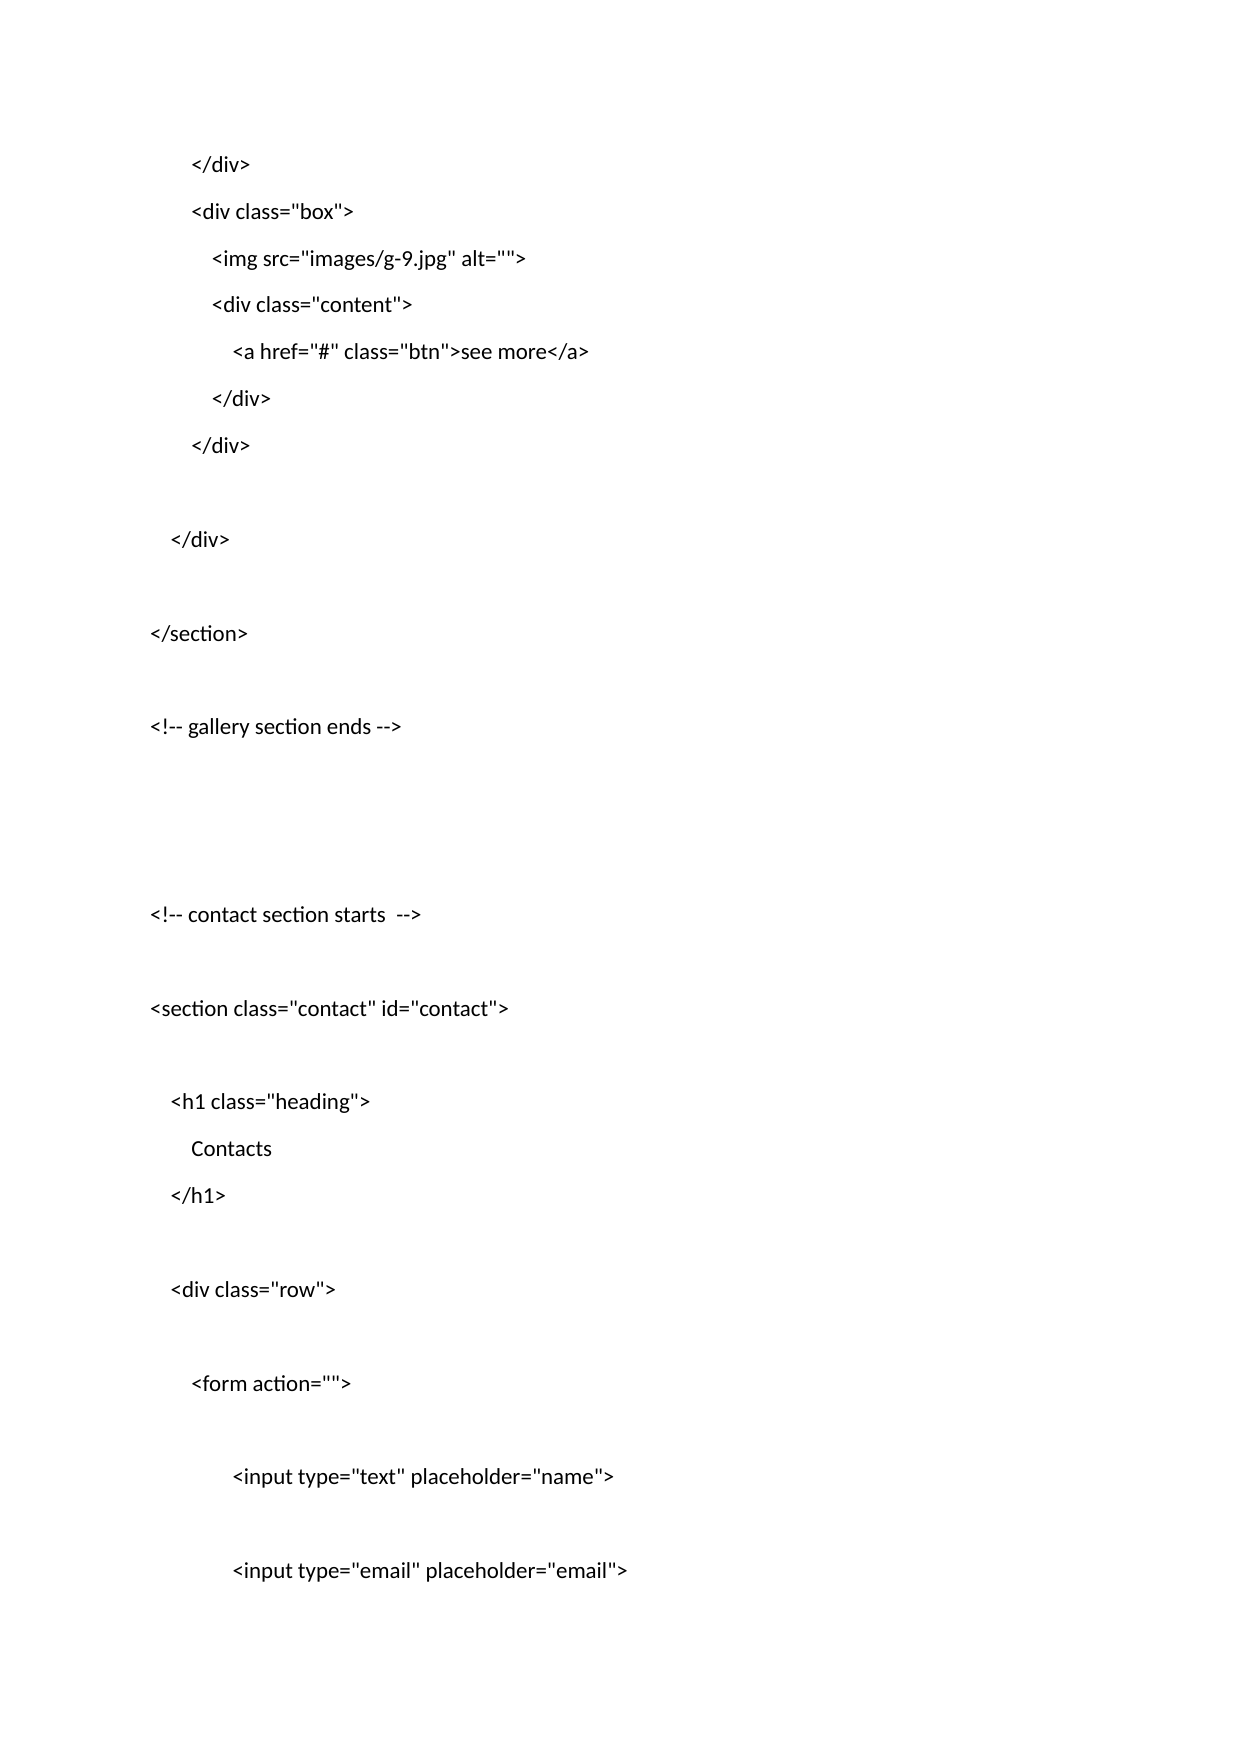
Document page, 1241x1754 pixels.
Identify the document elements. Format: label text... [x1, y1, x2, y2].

text <!-- gallery section ends --> [150, 712, 1090, 741]
text <div class="row"> [150, 1275, 1090, 1303]
text </div> [150, 150, 1090, 178]
text <input type="email" placeholder="email"> [150, 1556, 1090, 1584]
text <form action=""> [150, 1369, 1090, 1397]
text <section class="contact" id="contact"> [150, 994, 1090, 1022]
text </div> [150, 525, 1090, 553]
text <div class="box"> [150, 197, 1090, 225]
text </section> [150, 619, 1090, 647]
text </h1> [150, 1181, 1090, 1209]
text <img src="images/g-9.jpg" alt=""> [150, 244, 1090, 272]
text </div> [150, 431, 1090, 459]
text <a href="#" class="btn">see more</a> [150, 337, 1090, 366]
text <div class="content"> [150, 291, 1090, 319]
text </div> [150, 384, 1090, 412]
text Contacts [150, 1134, 1090, 1162]
text <!-- contact section starts --> [150, 900, 1090, 928]
text <h1 class="heading"> [150, 1087, 1090, 1116]
text <input type="text" placeholder="name"> [150, 1462, 1090, 1491]
